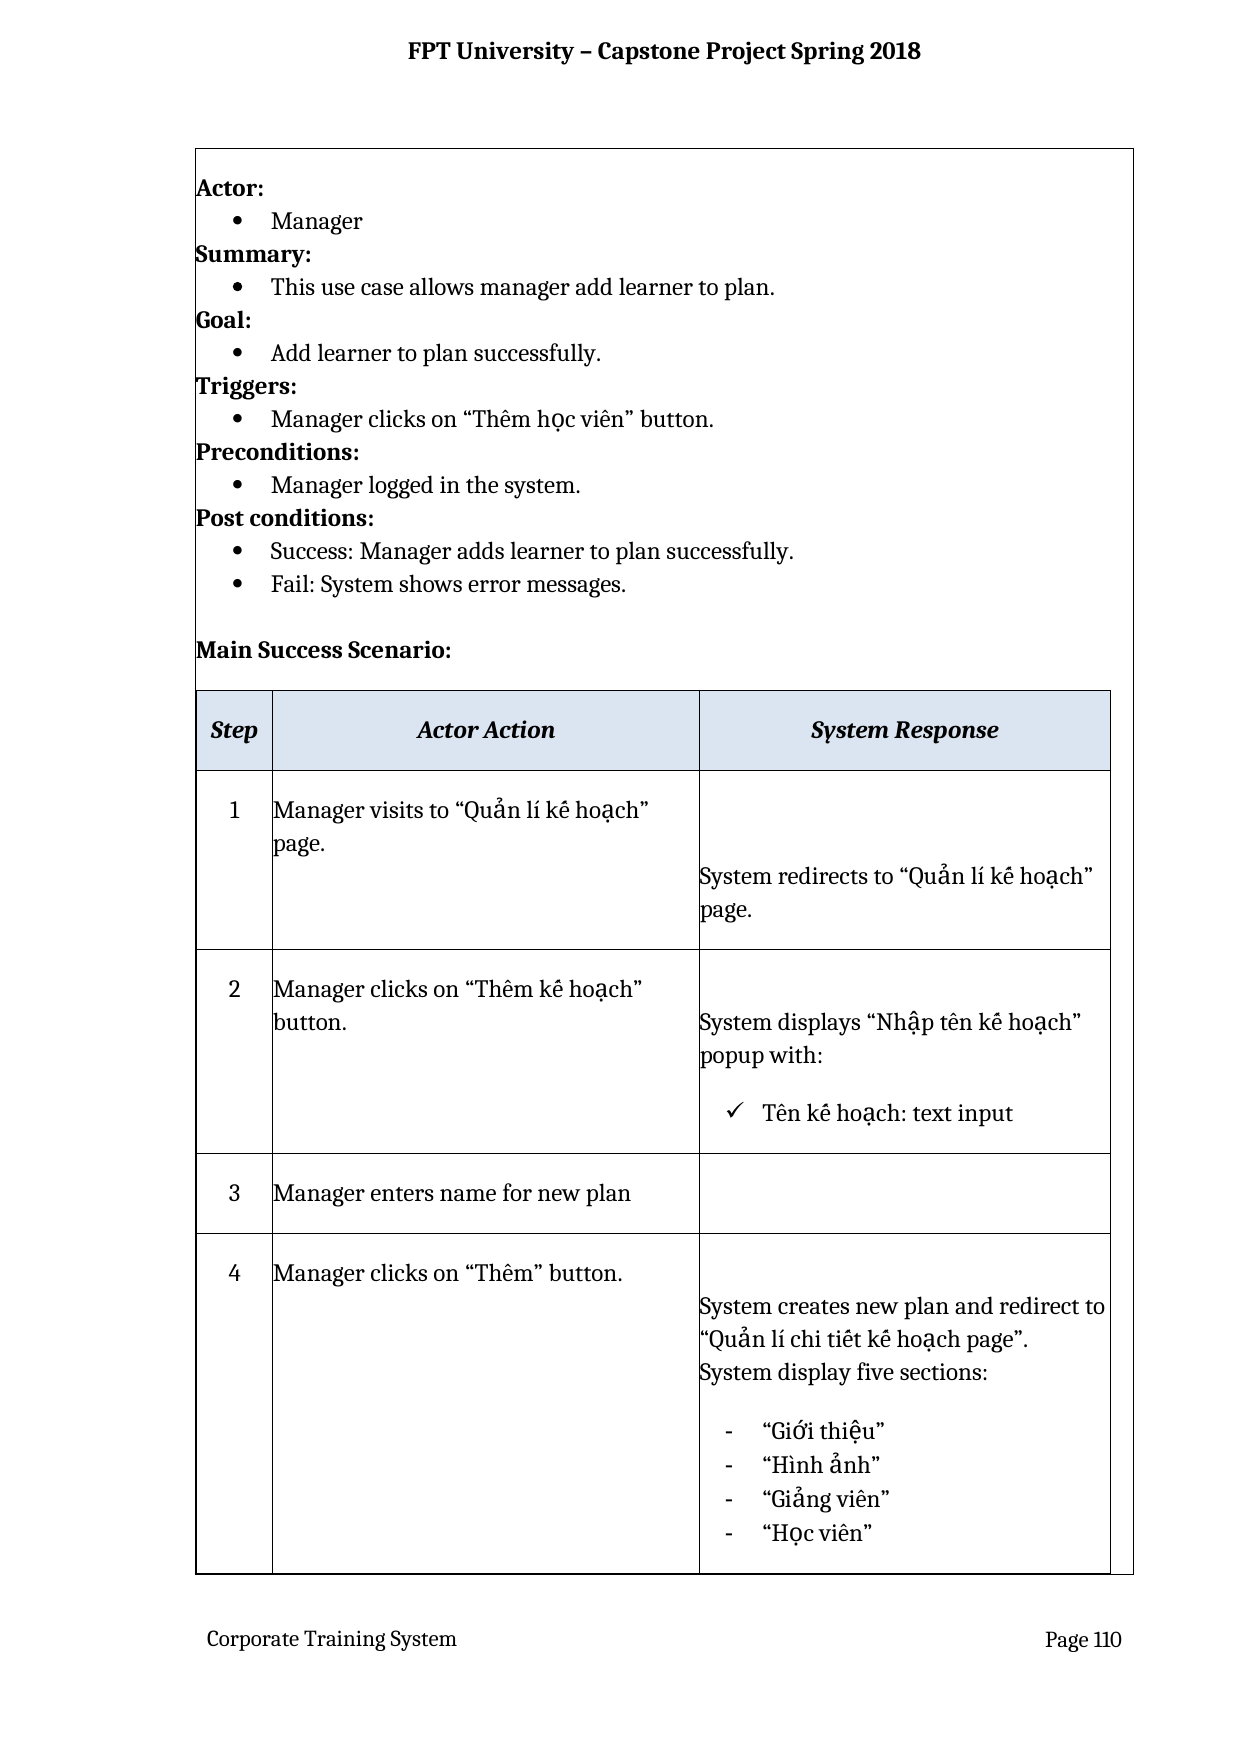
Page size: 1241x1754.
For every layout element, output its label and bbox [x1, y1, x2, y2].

table_cell [196, 149, 1133, 1574]
